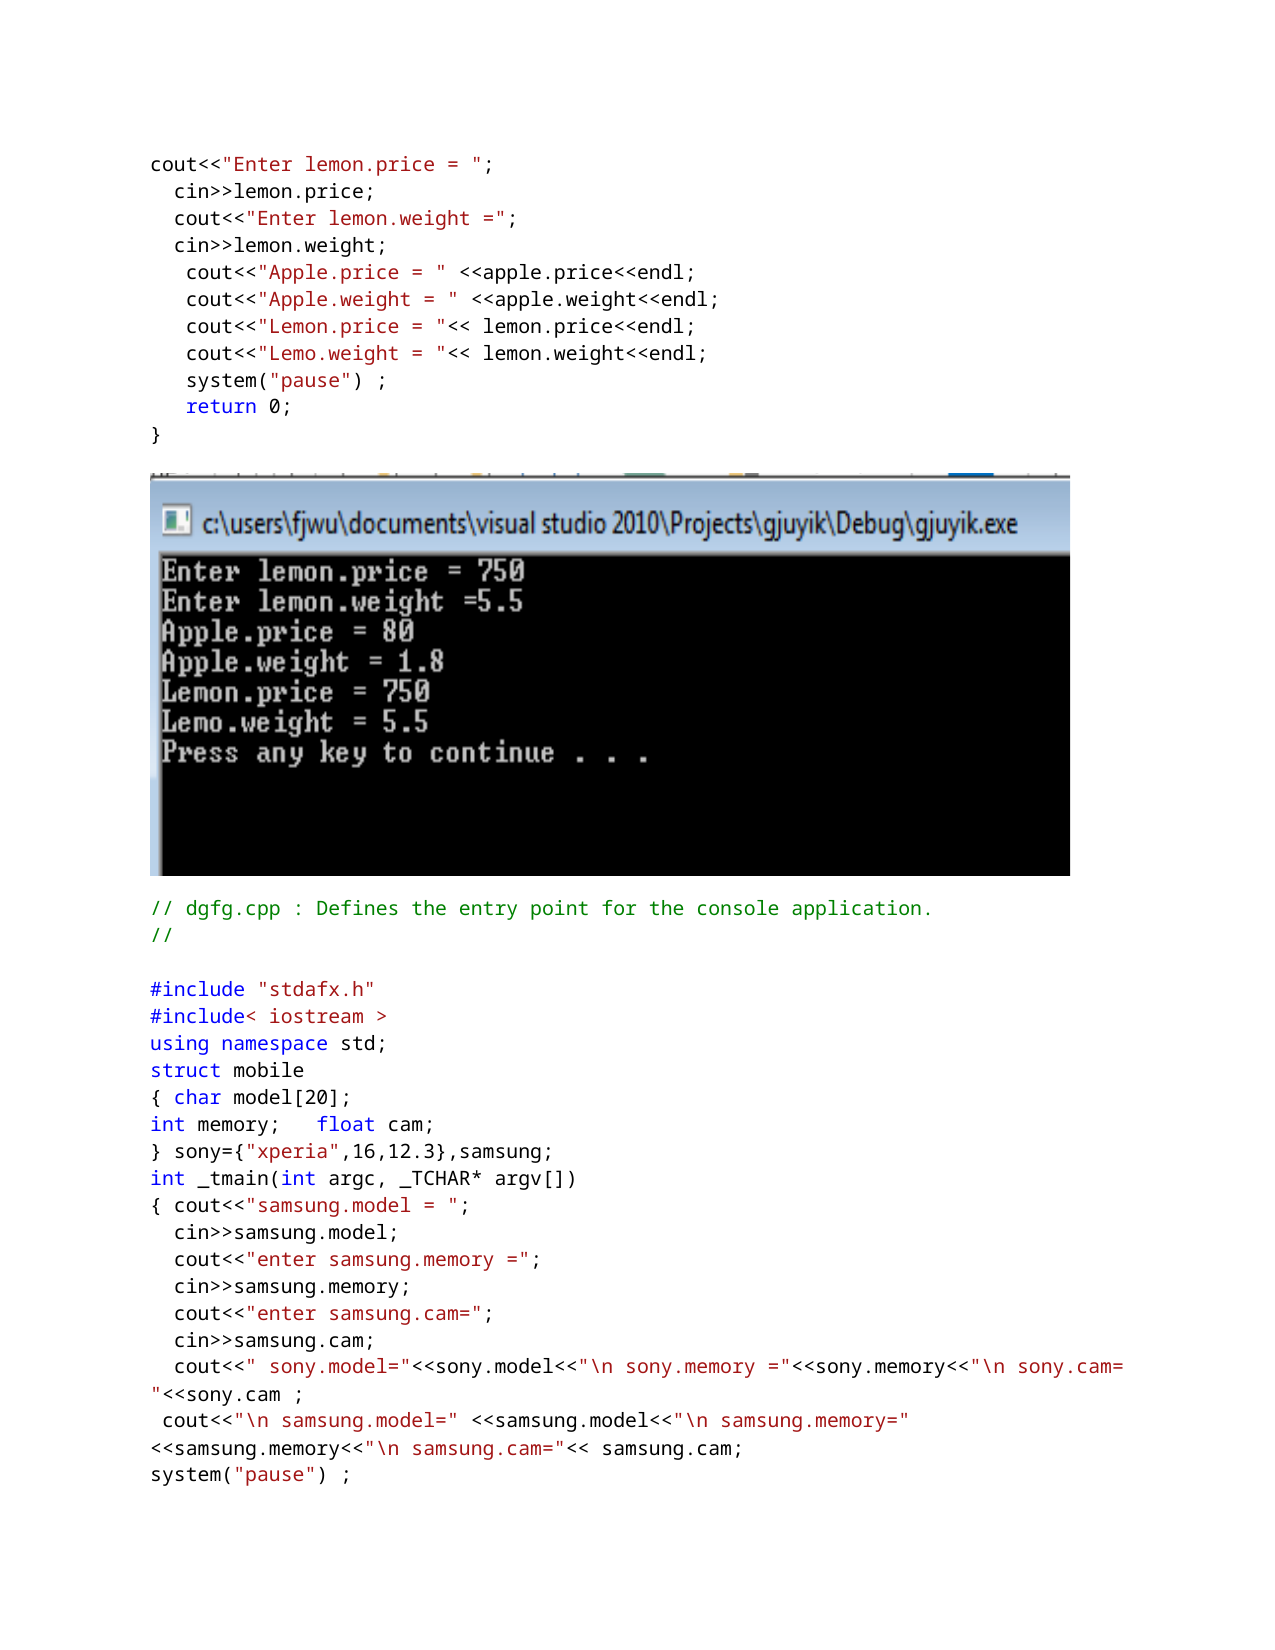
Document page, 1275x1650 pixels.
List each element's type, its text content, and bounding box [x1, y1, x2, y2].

text cout<<" sony.model="<<sony.model<<"\n sony.memory ="<<sony.memory<<"\n sony.cam= "<<sony.cam ; [150, 1353, 1125, 1407]
text cin>>lemon.weight; [150, 231, 1125, 258]
text cout<<"Apple.price = " <<apple.price<<endl; [150, 258, 1125, 285]
text #include< iostream > [150, 1002, 1125, 1029]
text cout<<"enter samsung.memory ="; [150, 1245, 1125, 1272]
text cout<<"Enter lemon.weight ="; [150, 204, 1125, 231]
text system("pause") ; [150, 366, 1125, 393]
text } sony={"xperia",16,12.3},samsung; [150, 1137, 1125, 1164]
text using namespace std; [150, 1029, 1125, 1056]
text cin>>samsung.memory; [150, 1272, 1125, 1299]
picture [150, 473, 1071, 876]
text cin>>lemon.price; [150, 177, 1125, 204]
text #include "stdafx.h" [150, 975, 1125, 1002]
text { char model[20]; [150, 1083, 1125, 1110]
text // [150, 921, 1125, 948]
text cout<<"Lemo.weight = "<< lemon.weight<<endl; [150, 339, 1125, 366]
text return 0; [150, 393, 1125, 420]
text cin>>samsung.cam; [150, 1326, 1125, 1353]
text // dgfg.cpp : Defines the entry point for the console application. [150, 894, 1125, 921]
text } [150, 420, 1125, 447]
text system("pause") ; [150, 1461, 1125, 1488]
text cout<<"Lemon.price = "<< lemon.price<<endl; [150, 312, 1125, 339]
text cin>>samsung.model; [150, 1218, 1125, 1245]
text cout<<"\n samsung.model=" <<samsung.model<<"\n samsung.memory=" <<samsung.memory<<"\n samsung.cam="<< samsung.cam; [150, 1407, 1125, 1461]
text { cout<<"samsung.model = "; [150, 1191, 1125, 1218]
text int memory; float cam; [150, 1110, 1125, 1137]
text int _tmain(int argc, _TCHAR* argv[]) [150, 1164, 1125, 1191]
text cout<<"Enter lemon.price = "; [150, 150, 1125, 177]
text cout<<"enter samsung.cam="; [150, 1299, 1125, 1326]
text struct mobile [150, 1056, 1125, 1083]
text cout<<"Apple.weight = " <<apple.weight<<endl; [150, 285, 1125, 312]
